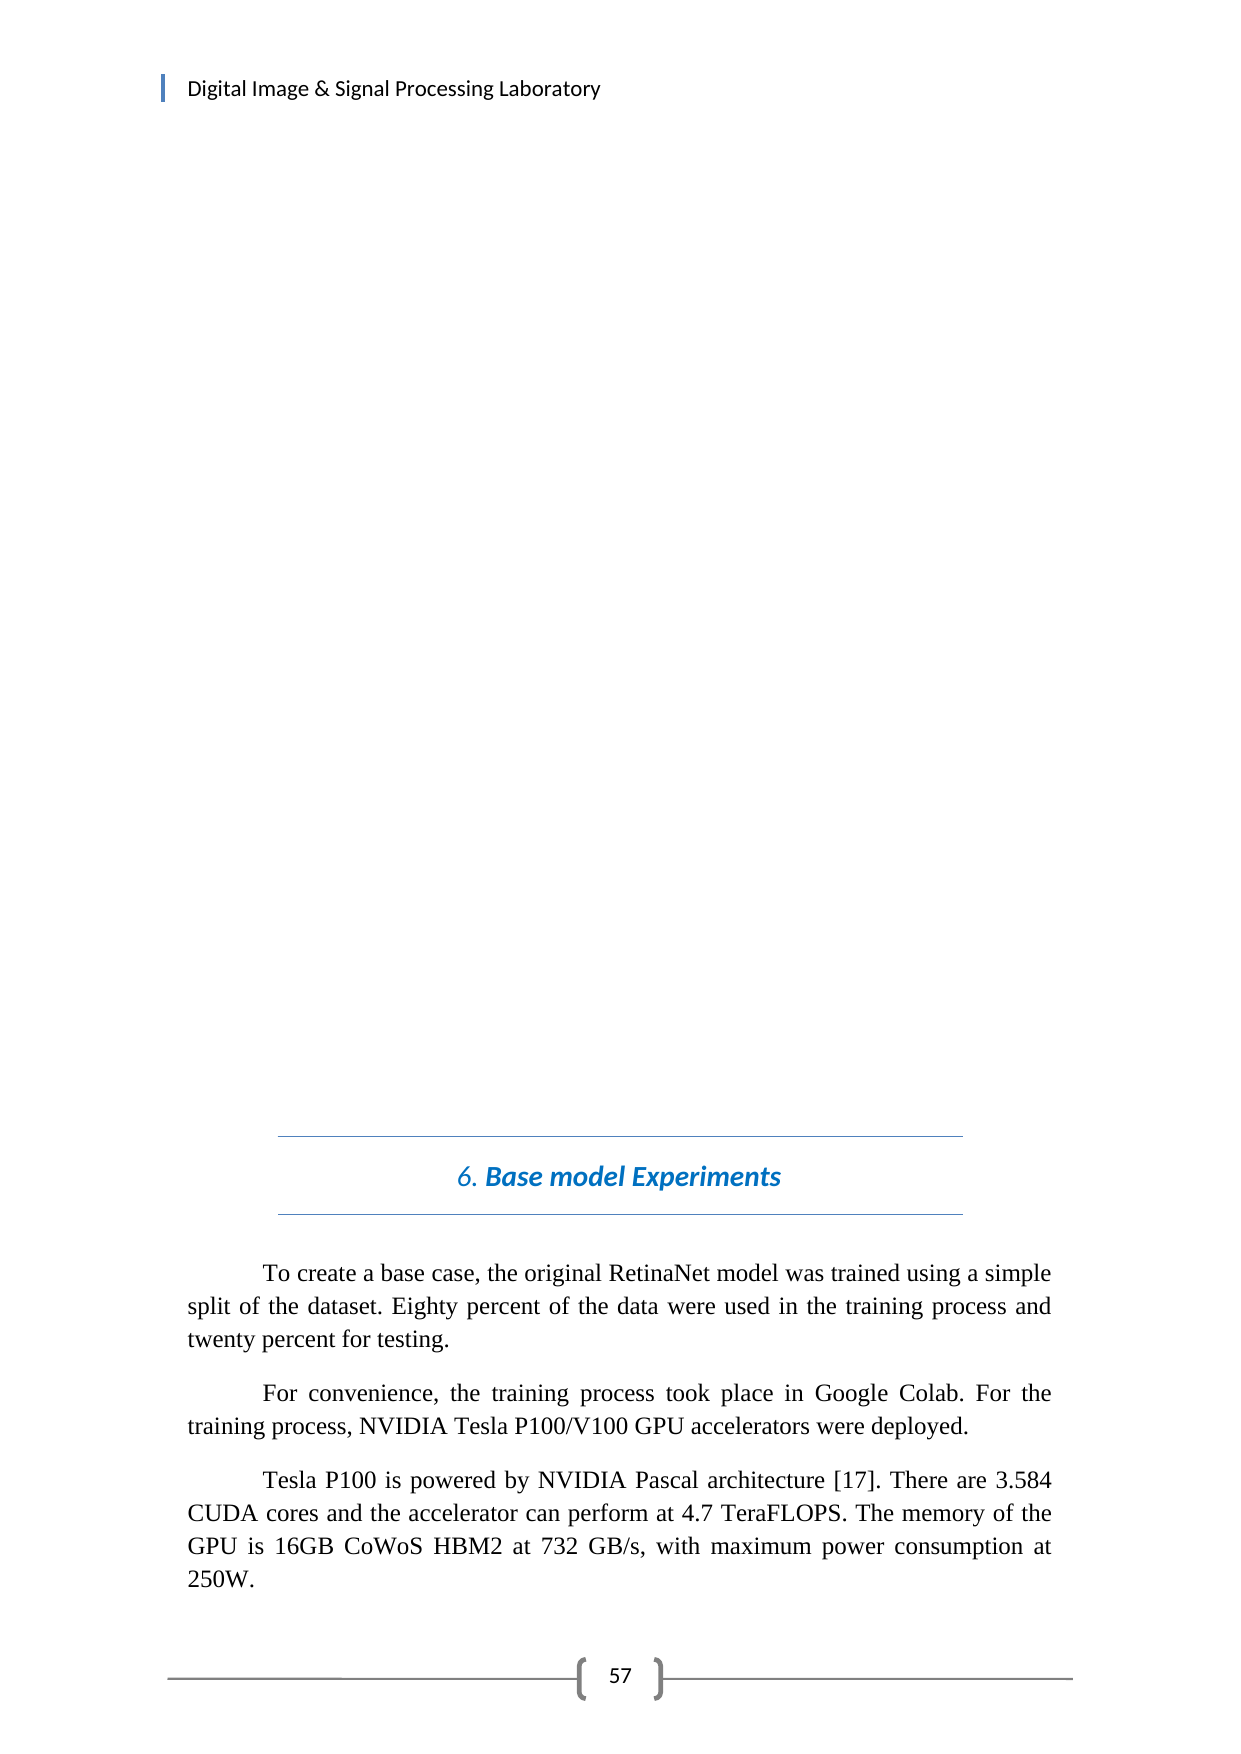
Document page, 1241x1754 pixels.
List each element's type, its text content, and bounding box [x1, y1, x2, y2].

text Tesla P100 is powered by NVIDIA Pascal architecture [17]. There are 3.584 CUDA cores and the accelerator can perform at 4.7 TeraFLOPS. The memory of the GPU is 16GB CoWoS HBM2 at 732 GB/s, with maximum power consumption at 250W. [187, 1465, 1053, 1593]
text 6. Base model Experiments [277, 1137, 963, 1215]
text To create a base case, the original RetinaNet model was trained using a simple split of the dataset. Eighty percent of the data were used in the training process and twenty percent for testing. [187, 1258, 1053, 1353]
text For convenience, the training process took place in Google Colab. For the training process, NVIDIA Tesla P100/V100 GPU accelerators were deployed. [187, 1378, 1053, 1440]
